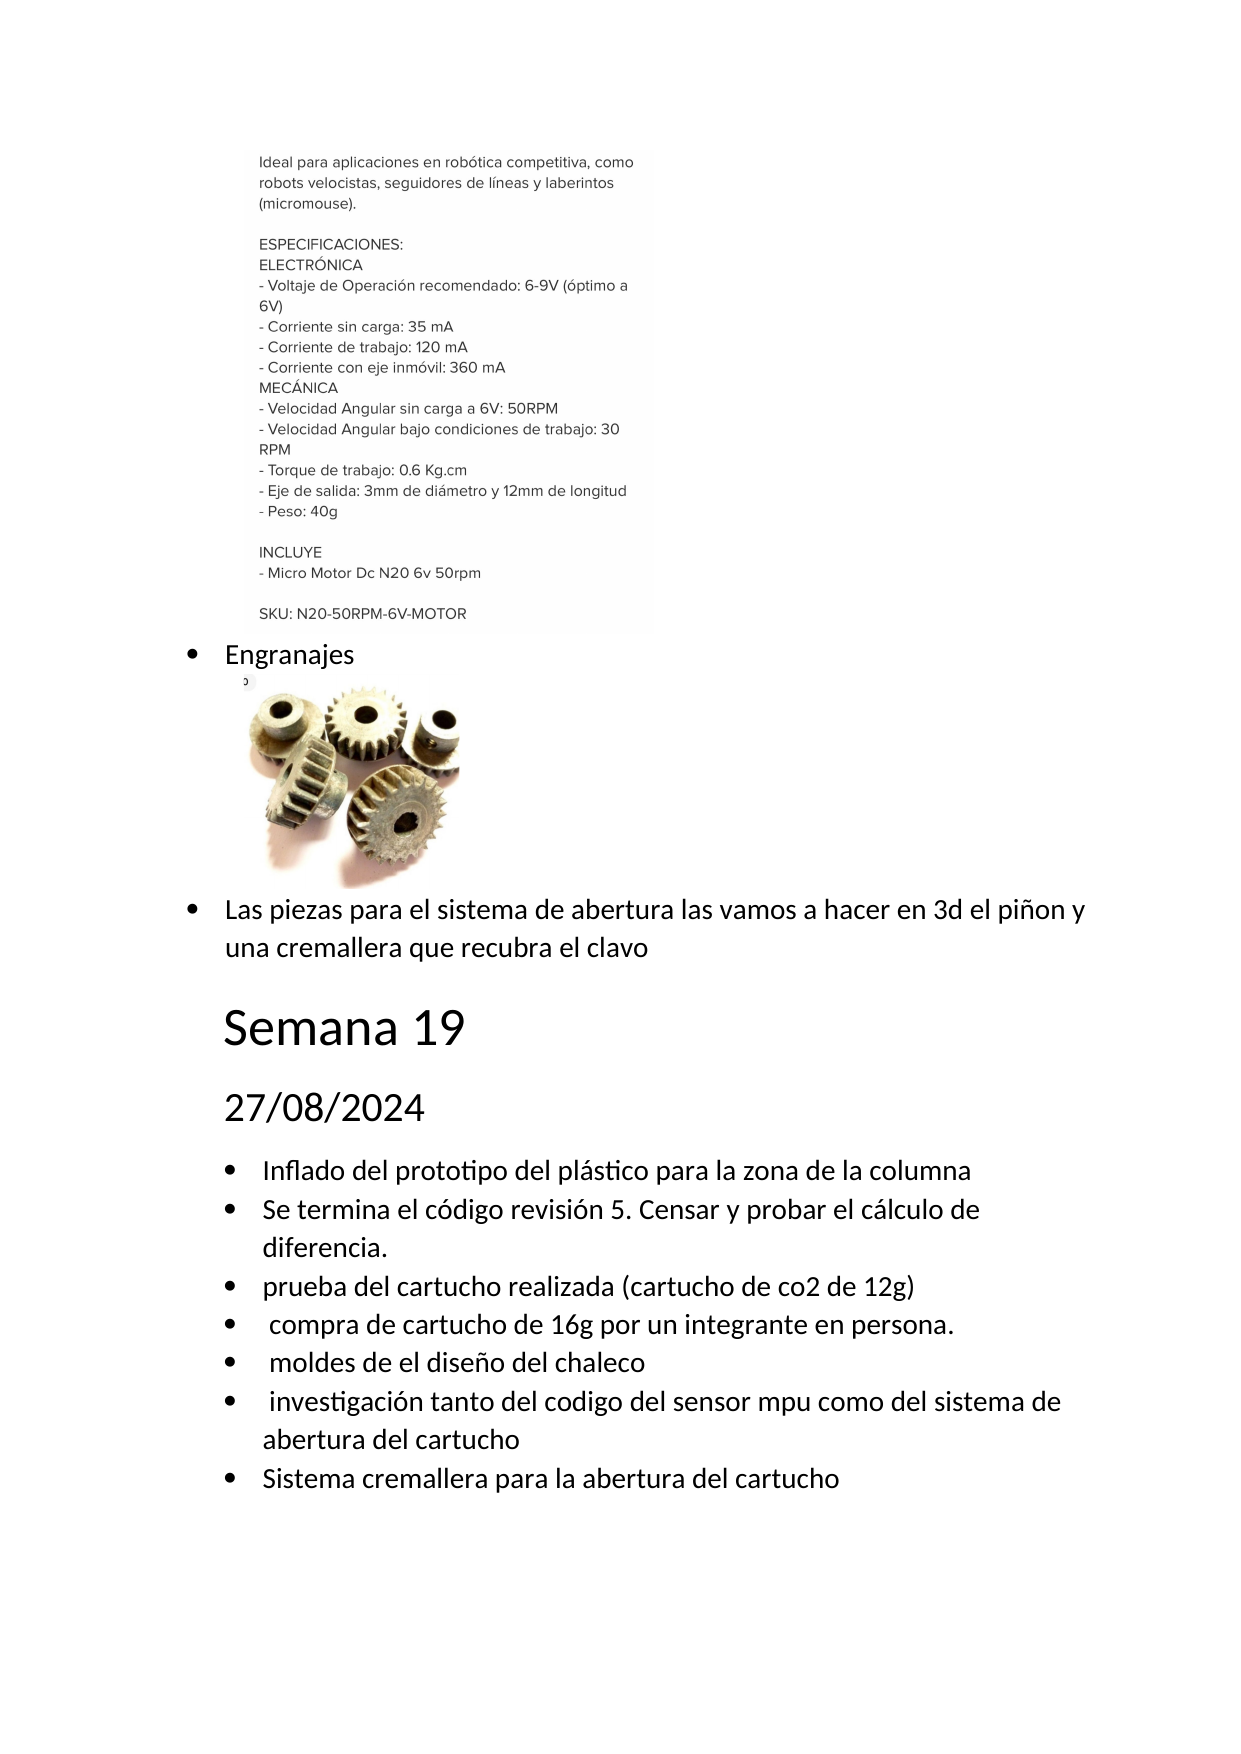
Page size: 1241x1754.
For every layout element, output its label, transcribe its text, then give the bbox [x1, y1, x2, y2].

list Sistema cremallera para la abertura del cartucho [225, 1460, 1090, 1496]
list prueba del cartucho realizada (cartucho de co2 de 12g) [225, 1268, 1090, 1303]
text 27/08/2024 [224, 1081, 1090, 1132]
text Semana 19 [224, 993, 1090, 1059]
list Las piezas para el sistema de abertura las vamos a hacer en 3d el piñon y una cremallera que recubra el clavo [187, 891, 1090, 965]
list compra de cartucho de 16g por un integrante en persona. [225, 1306, 1090, 1342]
list Engranajes [187, 636, 1090, 671]
list moldes de el diseño del chaleco [225, 1344, 1090, 1380]
list Inflado del prototipo del plástico para la zona de la columna [225, 1152, 1090, 1188]
list investigación tanto del codigo del sensor mpu como del sistema de abertura del cartucho [225, 1383, 1090, 1457]
list Se termina el código revisión 5. Censar y probar el cálculo de diferencia. [225, 1191, 1090, 1265]
